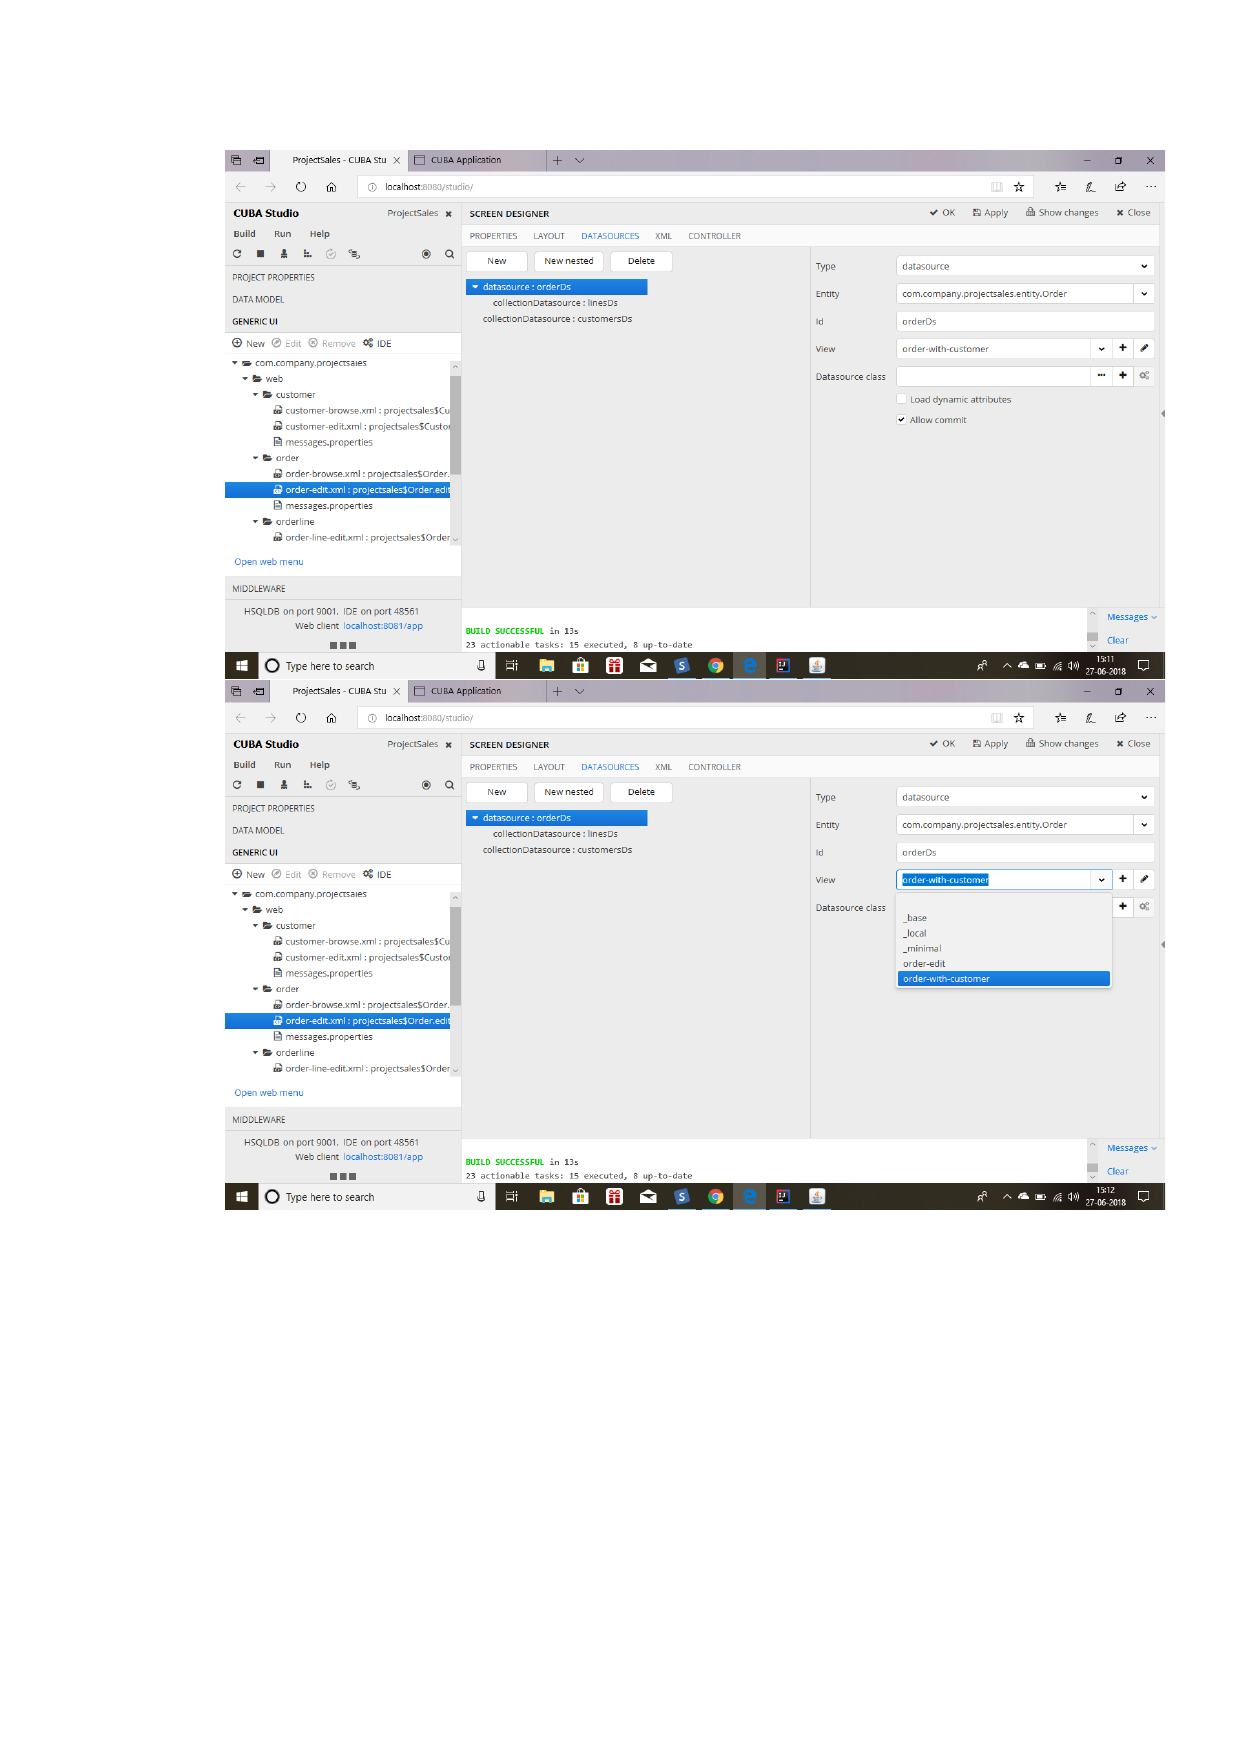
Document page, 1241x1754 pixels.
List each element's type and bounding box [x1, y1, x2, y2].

picture [225, 680, 1166, 1210]
picture [225, 150, 1166, 679]
